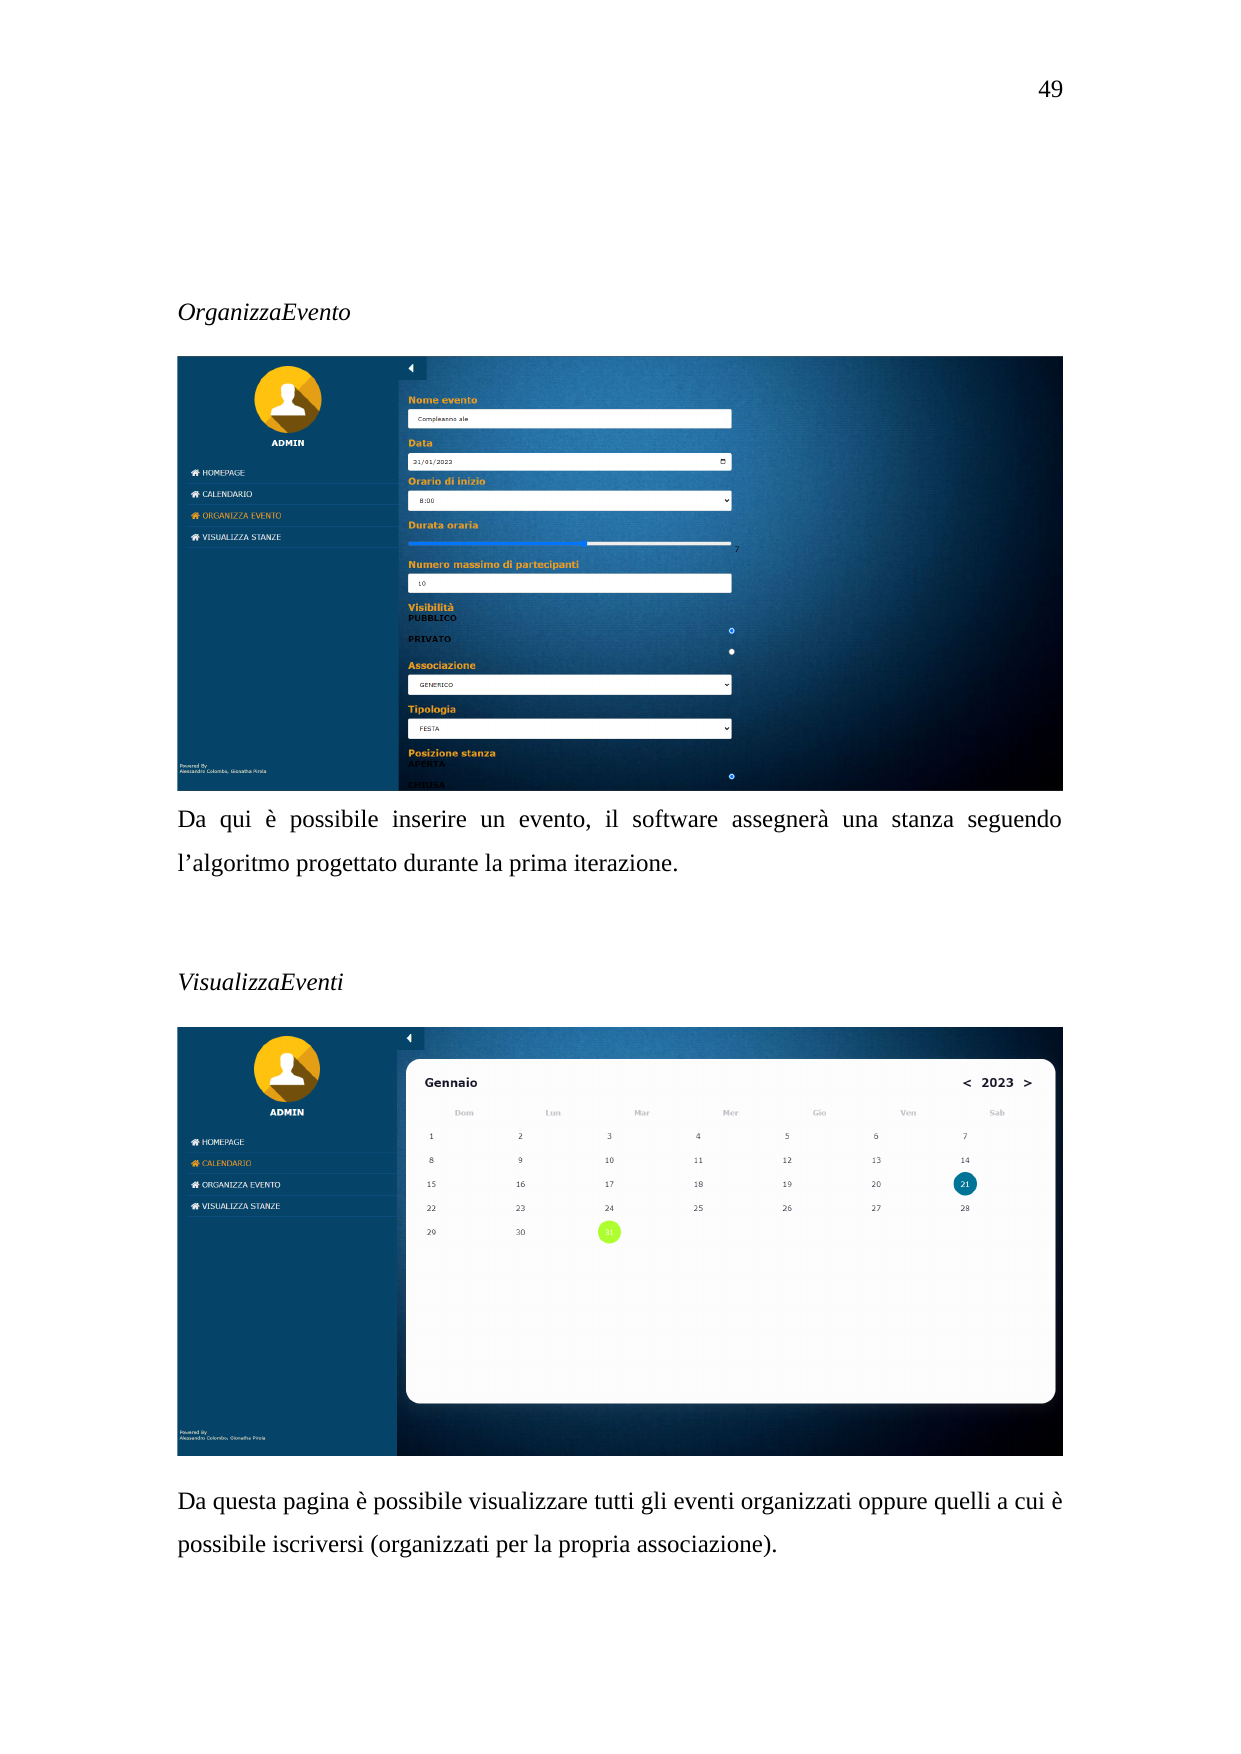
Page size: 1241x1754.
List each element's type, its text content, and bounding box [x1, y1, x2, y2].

text Da qui è possibile inserire un evento, il software assegnerà una stanza seguendo l’algoritmo progettato durante la prima iterazione. [177, 791, 1063, 876]
picture [177, 1027, 1063, 1456]
text VisualizzaEventi [177, 967, 1063, 996]
text OrganizzaEvento [177, 297, 1063, 326]
picture [177, 356, 1063, 791]
text Da questa pagina è possibile visualizzare tutti gli eventi organizzati oppure quelli a cui è possibile iscriversi (organizzati per la propria associazione). [177, 1486, 1063, 1558]
